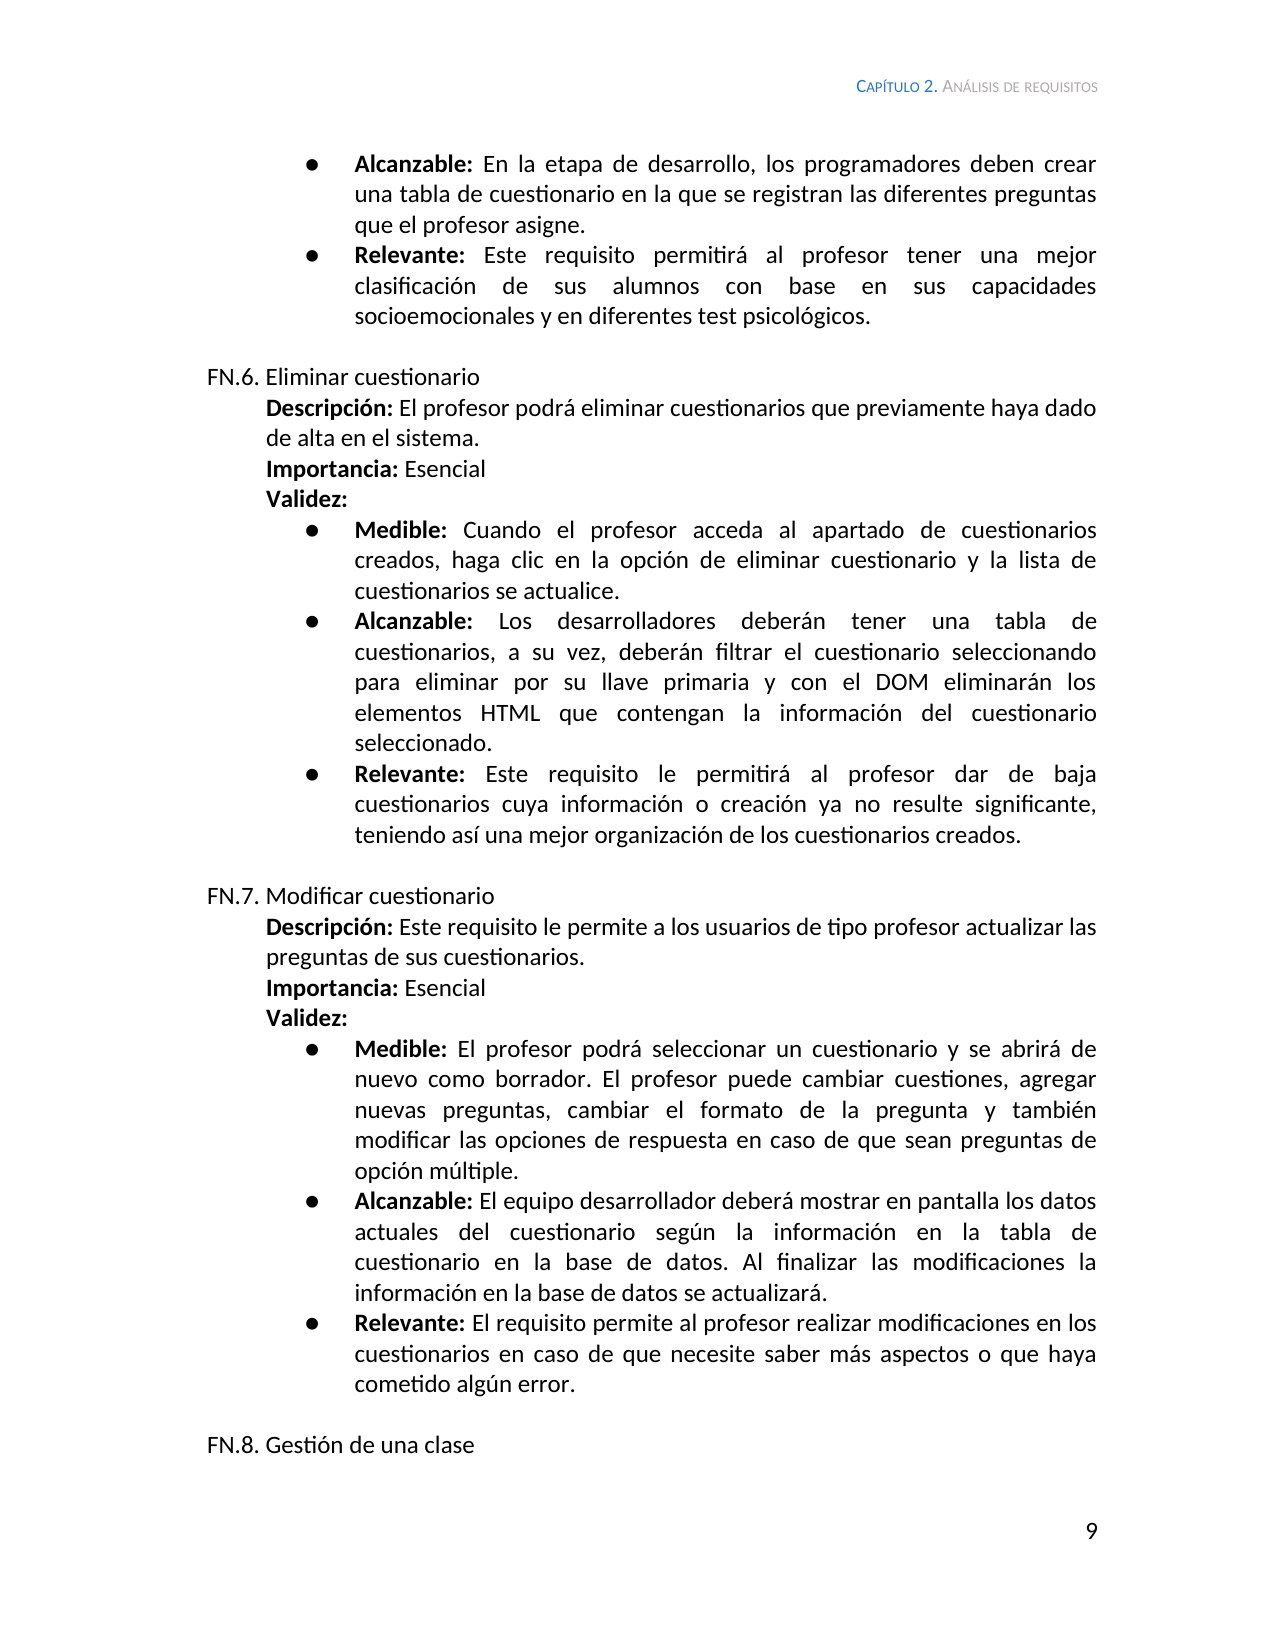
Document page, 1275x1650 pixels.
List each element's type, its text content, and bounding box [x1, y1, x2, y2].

list Medible: Cuando el profesor acceda al apartado de cuestionarios creados, haga clic en la opción de eliminar cuestionario y la lista de cuestionarios se actualice. [304, 514, 1098, 606]
text Validez: [266, 1002, 1098, 1033]
list Medible: El profesor podrá seleccionar un cuestionario y se abrirá de nuevo como borrador. El profesor puede cambiar cuestiones, agregar nuevas preguntas, cambiar el formato de la pregunta y también modificar las opciones de respuesta en caso de que sean preguntas de opción múltiple. [304, 1033, 1098, 1185]
list Relevante: Este requisito permitirá al profesor tener una mejor clasificación de sus alumnos con base en sus capacidades socioemocionales y en diferentes test psicológicos. [304, 239, 1098, 331]
text Importancia: Esencial [266, 972, 1098, 1002]
list Alcanzable: El equipo desarrollador deberá mostrar en pantalla los datos actuales del cuestionario según la información en la tabla de cuestionario en la base de datos. Al finalizar las modificaciones la información en la base de datos se actualizará. [304, 1185, 1098, 1307]
list Relevante: Este requisito le permitirá al profesor dar de baja cuestionarios cuya información o creación ya no resulte significante, teniendo así una mejor organización de los cuestionarios creados. [304, 758, 1098, 850]
list Relevante: El requisito permite al profesor realizar modificaciones en los cuestionarios en caso de que necesite saber más aspectos o que haya cometido algún error. [304, 1307, 1098, 1399]
text Descripción: El profesor podrá eliminar cuestionarios que previamente haya dado de alta en el sistema. [266, 392, 1098, 453]
text Descripción: Este requisito le permite a los usuarios de tipo profesor actualizar las preguntas de sus cuestionarios. [266, 911, 1098, 972]
list Alcanzable: Los desarrolladores deberán tener una tabla de cuestionarios, a su vez, deberán filtrar el cuestionario seleccionando para eliminar por su llave primaria y con el DOM eliminarán los elementos HTML que contengan la información del cuestionario seleccionado. [304, 606, 1098, 758]
text Importancia: Esencial [266, 453, 1098, 483]
text FN.7. Modificar cuestionario [207, 880, 1098, 911]
text Validez: [266, 483, 1098, 514]
text FN.8. Gestión de una clase [207, 1429, 1098, 1460]
list Alcanzable: En la etapa de desarrollo, los programadores deben crear una tabla de cuestionario en la que se registran las diferentes preguntas que el profesor asigne. [304, 148, 1098, 239]
text FN.6. Eliminar cuestionario [207, 361, 1098, 392]
